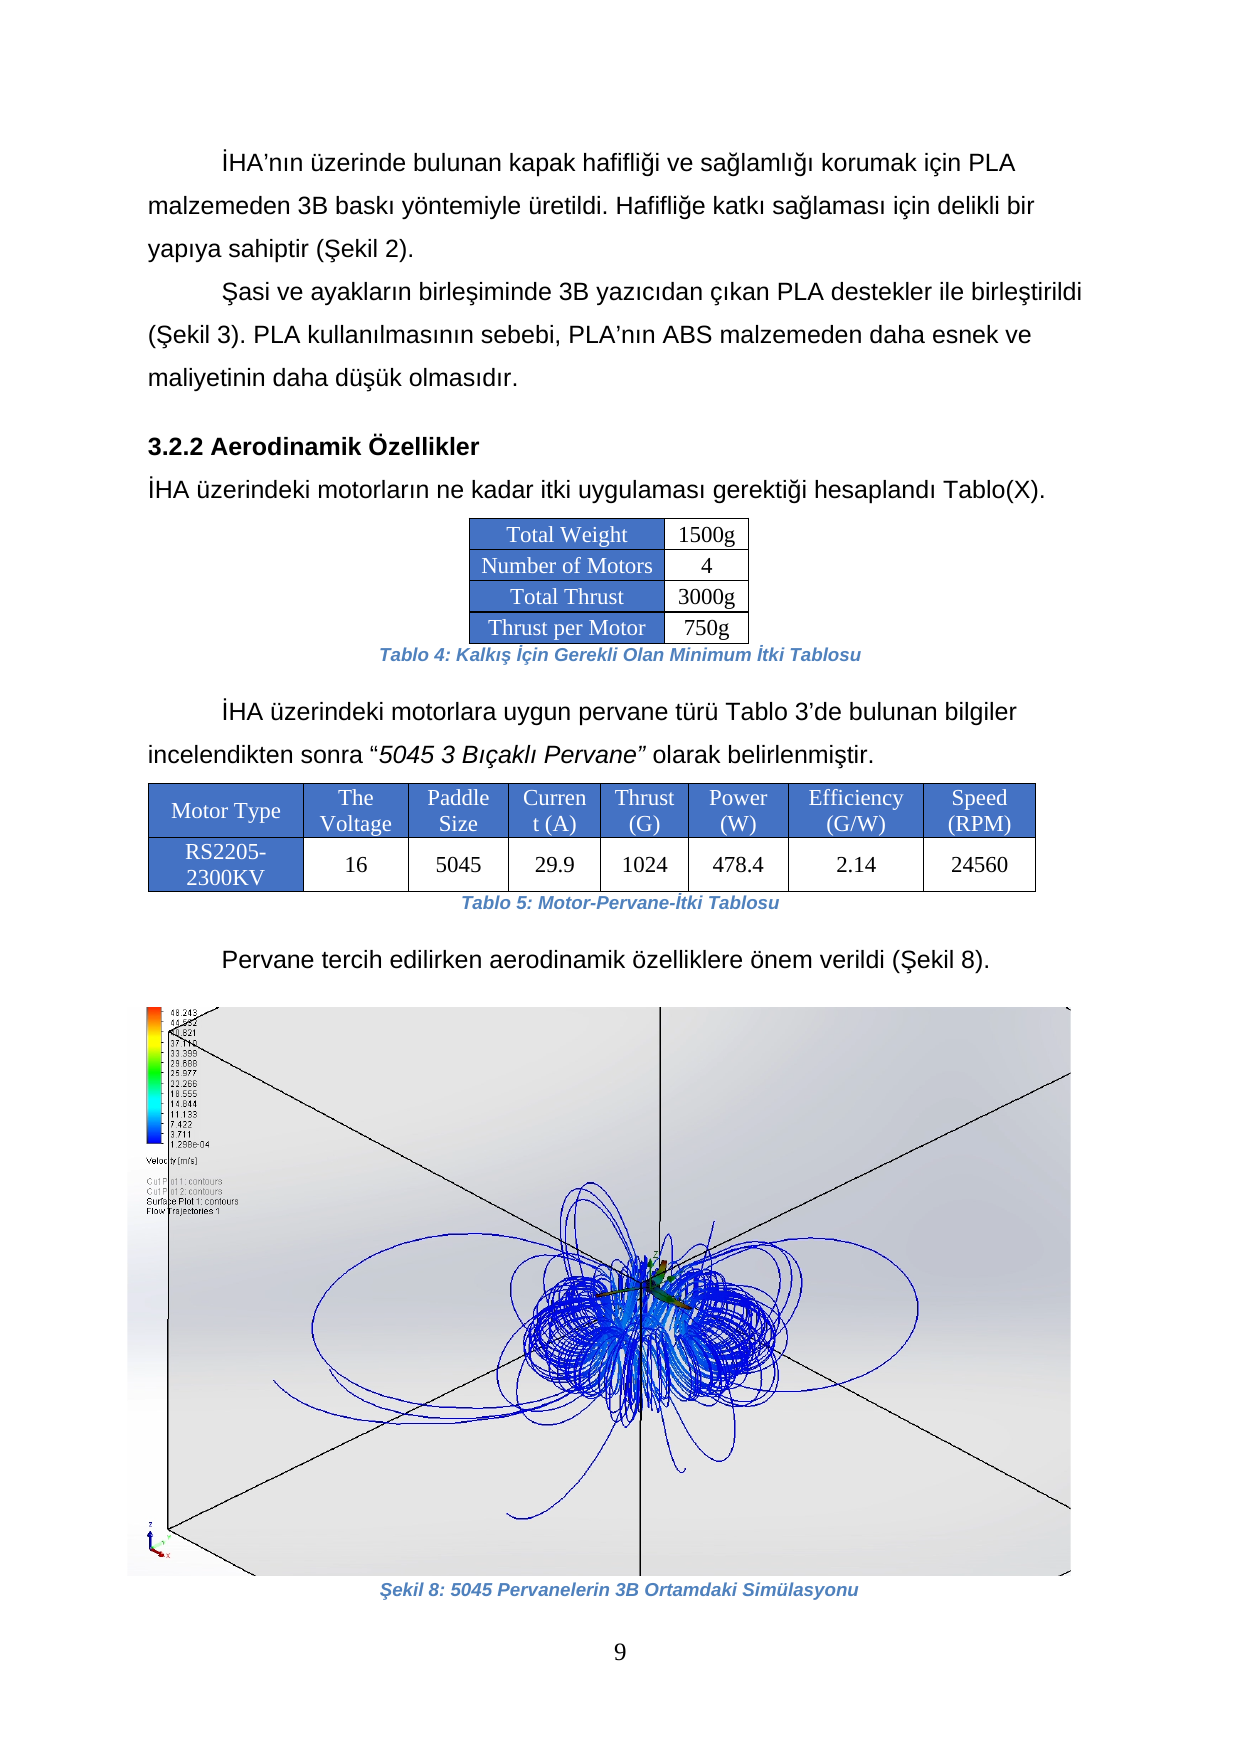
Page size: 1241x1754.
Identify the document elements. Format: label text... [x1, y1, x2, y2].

text Tablo 5: Motor-Pervane-İtki Tablosu [148, 892, 1092, 913]
table_cell 3000g [665, 581, 748, 611]
table_cell 750g [665, 613, 748, 643]
table_header Total Weight [470, 519, 664, 549]
text İHA üzerindeki motorların ne kadar itki uygulaması gerektiği hesaplandı Tablo(X). [148, 474, 1092, 503]
table_header Motor Type [149, 784, 303, 837]
table_cell 1024 [601, 838, 688, 891]
table_header Current (A) [509, 784, 600, 837]
table_cell RS2205-2300KV [149, 838, 303, 891]
table_cell Total Thrust [470, 581, 664, 611]
table_header The Voltage [304, 784, 408, 837]
table_cell 29.9 [509, 838, 600, 891]
table_cell Number of Motors [470, 550, 664, 580]
picture [127, 1007, 1071, 1576]
table_header Speed (RPM) [924, 784, 1035, 837]
table_header Efficiency (G/W) [789, 784, 923, 837]
subtitle 3.2.2 Aerodinamik Özellikler [148, 431, 1092, 460]
table_header Thrust (G) [601, 784, 688, 837]
text Pervane tercih edilirken aerodinamik özelliklere önem verildi (Şekil 8). [148, 945, 1092, 973]
table_cell 4 [665, 550, 748, 580]
table_header Power (W) [689, 784, 788, 837]
text İHA üzerindeki motorlara uygun pervane türü Tablo 3’de bulunan bilgiler incelendikten sonra “5045 3 Bıçaklı Pervane” olarak belirlenmiştir. [148, 697, 1092, 769]
text Şasi ve ayakların birleşiminde 3B yazıcıdan çıkan PLA destekler ile birleştirildi (Şekil 3). PLA kullanılmasının sebebi, PLA’nın ABS malzemeden daha esnek ve maliyetinin daha düşük olmasıdır. [148, 277, 1092, 392]
table_cell 24560 [924, 838, 1035, 891]
table_cell 5045 [409, 838, 508, 891]
table_cell 478.4 [689, 838, 788, 891]
table_cell Thrust per Motor [470, 613, 664, 643]
text İHA’nın üzerinde bulunan kapak hafifliği ve sağlamlığı korumak için PLA malzemeden 3B baskı yöntemiyle üretildi. Hafifliğe katkı sağlaması için delikli bir yapıya sahiptir (Şekil 2). [148, 148, 1092, 263]
table_header 1500g [665, 519, 748, 549]
table_cell 16 [304, 838, 408, 891]
text Tablo 4: Kalkış İçin Gerekli Olan Minimum İtki Tablosu [148, 644, 1092, 665]
table_header Paddle Size [409, 784, 508, 837]
table_cell 2.14 [789, 838, 923, 891]
